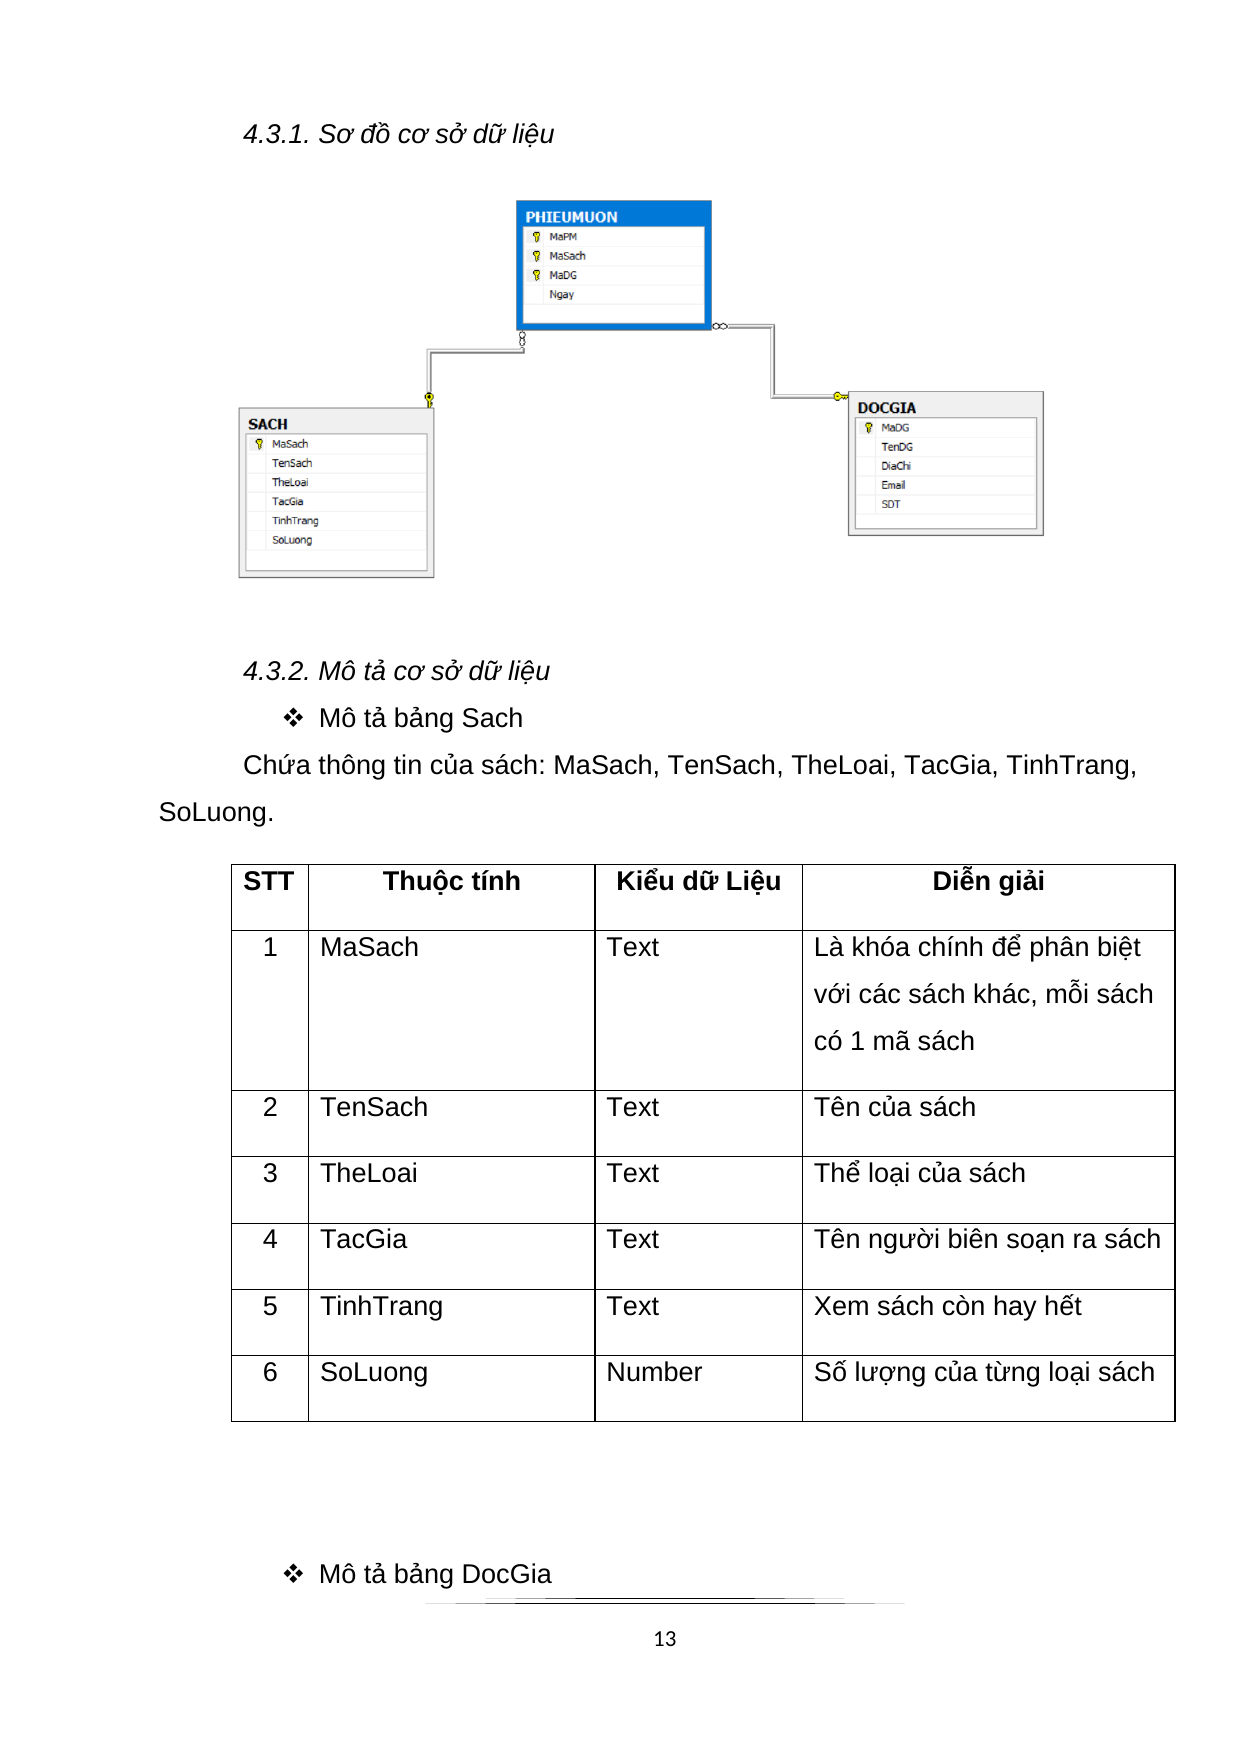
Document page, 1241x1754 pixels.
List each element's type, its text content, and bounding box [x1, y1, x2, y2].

table_cell 4 [232, 1224, 308, 1289]
table_cell MaSach [309, 931, 594, 1090]
table_header Thuộc tính [309, 865, 594, 930]
table_cell Text [596, 931, 802, 1090]
table_cell TinhTrang [309, 1290, 594, 1355]
table_cell Tên của sách [803, 1091, 1174, 1156]
table_cell TacGia [309, 1224, 594, 1289]
list Chứa thông tin của sách: MaSach, TenSach, TheLoai, TacGia, TinhTrang, SoLuong. [158, 749, 1152, 827]
table_cell 5 [232, 1290, 308, 1355]
table_cell Text [596, 1091, 802, 1156]
table_cell Text [596, 1157, 802, 1222]
table_cell Tên người biên soạn ra sách [803, 1224, 1174, 1289]
list 4.3.1. Sơ đồ cơ sở dữ liệu [158, 118, 1152, 149]
table_header STT [232, 865, 308, 930]
table_cell Text [596, 1290, 802, 1355]
table_cell 1 [232, 931, 308, 1090]
list 4.3.2. Mô tả cơ sở dữ liệu [158, 655, 1152, 687]
picture [158, 165, 1078, 642]
table_cell Số lượng của từng loại sách [803, 1356, 1174, 1421]
table_cell TheLoai [309, 1157, 594, 1222]
table_cell Là khóa chính để phân biệt với các sách khác, mỗi sách có 1 mã sách [803, 931, 1174, 1090]
list Mô tả bảng Sach [281, 702, 1152, 733]
list Mô tả bảng DocGia [281, 1558, 1152, 1589]
table_cell SoLuong [309, 1356, 594, 1421]
table_cell Text [596, 1224, 802, 1289]
table_cell 2 [232, 1091, 308, 1156]
table_cell Number [596, 1356, 802, 1421]
table_header Diễn giải [803, 865, 1174, 930]
table_cell TenSach [309, 1091, 594, 1156]
table_cell 3 [232, 1157, 308, 1222]
table_cell Thể loại của sách [803, 1157, 1174, 1222]
table_cell Xem sách còn hay hết [803, 1290, 1174, 1355]
table_cell 6 [232, 1356, 308, 1421]
table_header Kiểu dữ Liệu [596, 865, 802, 930]
